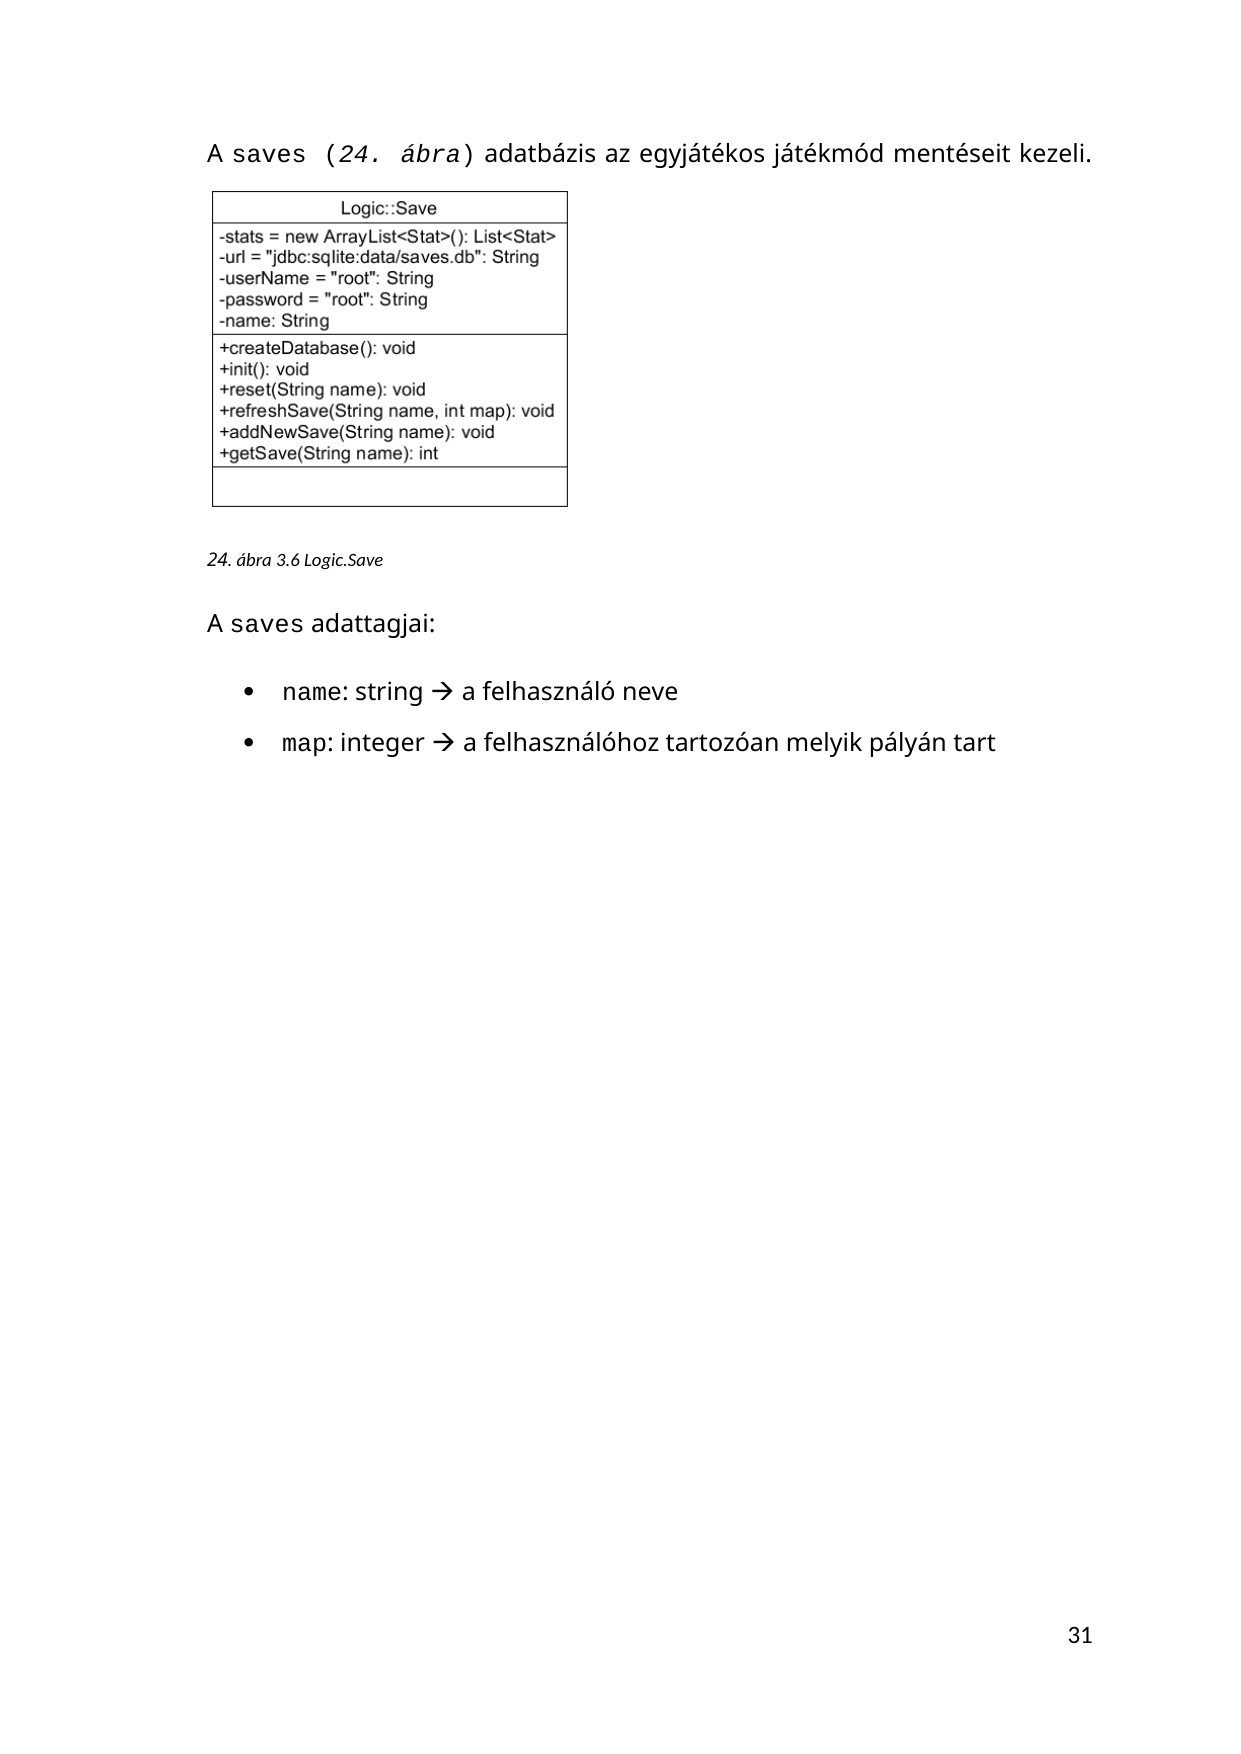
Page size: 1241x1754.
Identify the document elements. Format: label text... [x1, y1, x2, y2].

picture [206, 185, 577, 515]
text 24. ábra 3.6 Logic.Save [207, 546, 1092, 572]
text A saves adattagjai: [207, 605, 1092, 639]
list name: string a felhasználó neve [244, 673, 1092, 707]
list map: integer a felhasználóhoz tartozóan melyik pályán tart [244, 724, 1092, 759]
